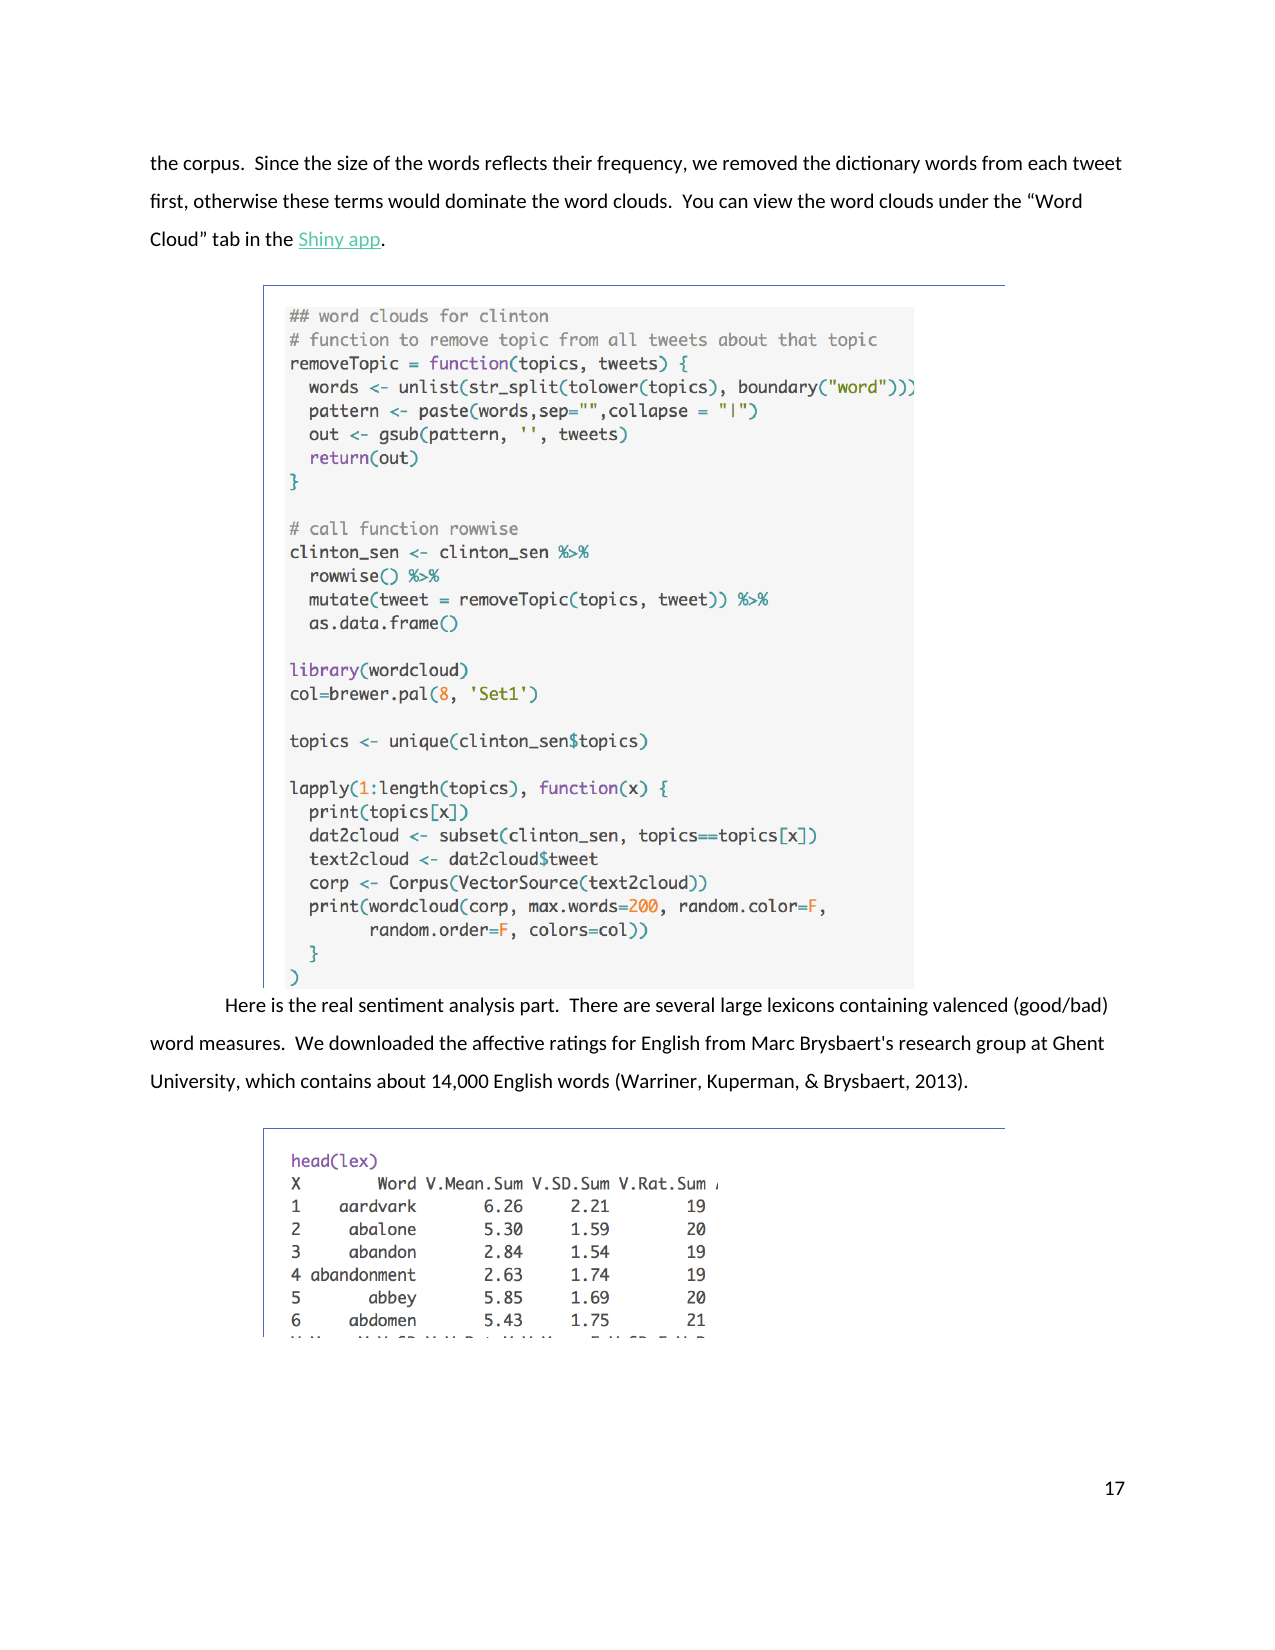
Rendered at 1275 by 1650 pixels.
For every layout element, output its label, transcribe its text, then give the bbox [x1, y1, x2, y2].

picture [285, 1149, 718, 1338]
text Here is the real sentiment analysis part. There are several large lexicons containing valenced (good/bad) word measures. We downloaded the affective ratings for English from Marc Brysbaert's research group at Ghent University, which contains about 14,000 English words (Warriner, Kuperman, & Brysbaert, 2013). [150, 992, 1125, 1094]
picture [285, 307, 915, 989]
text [150, 150, 1125, 252]
